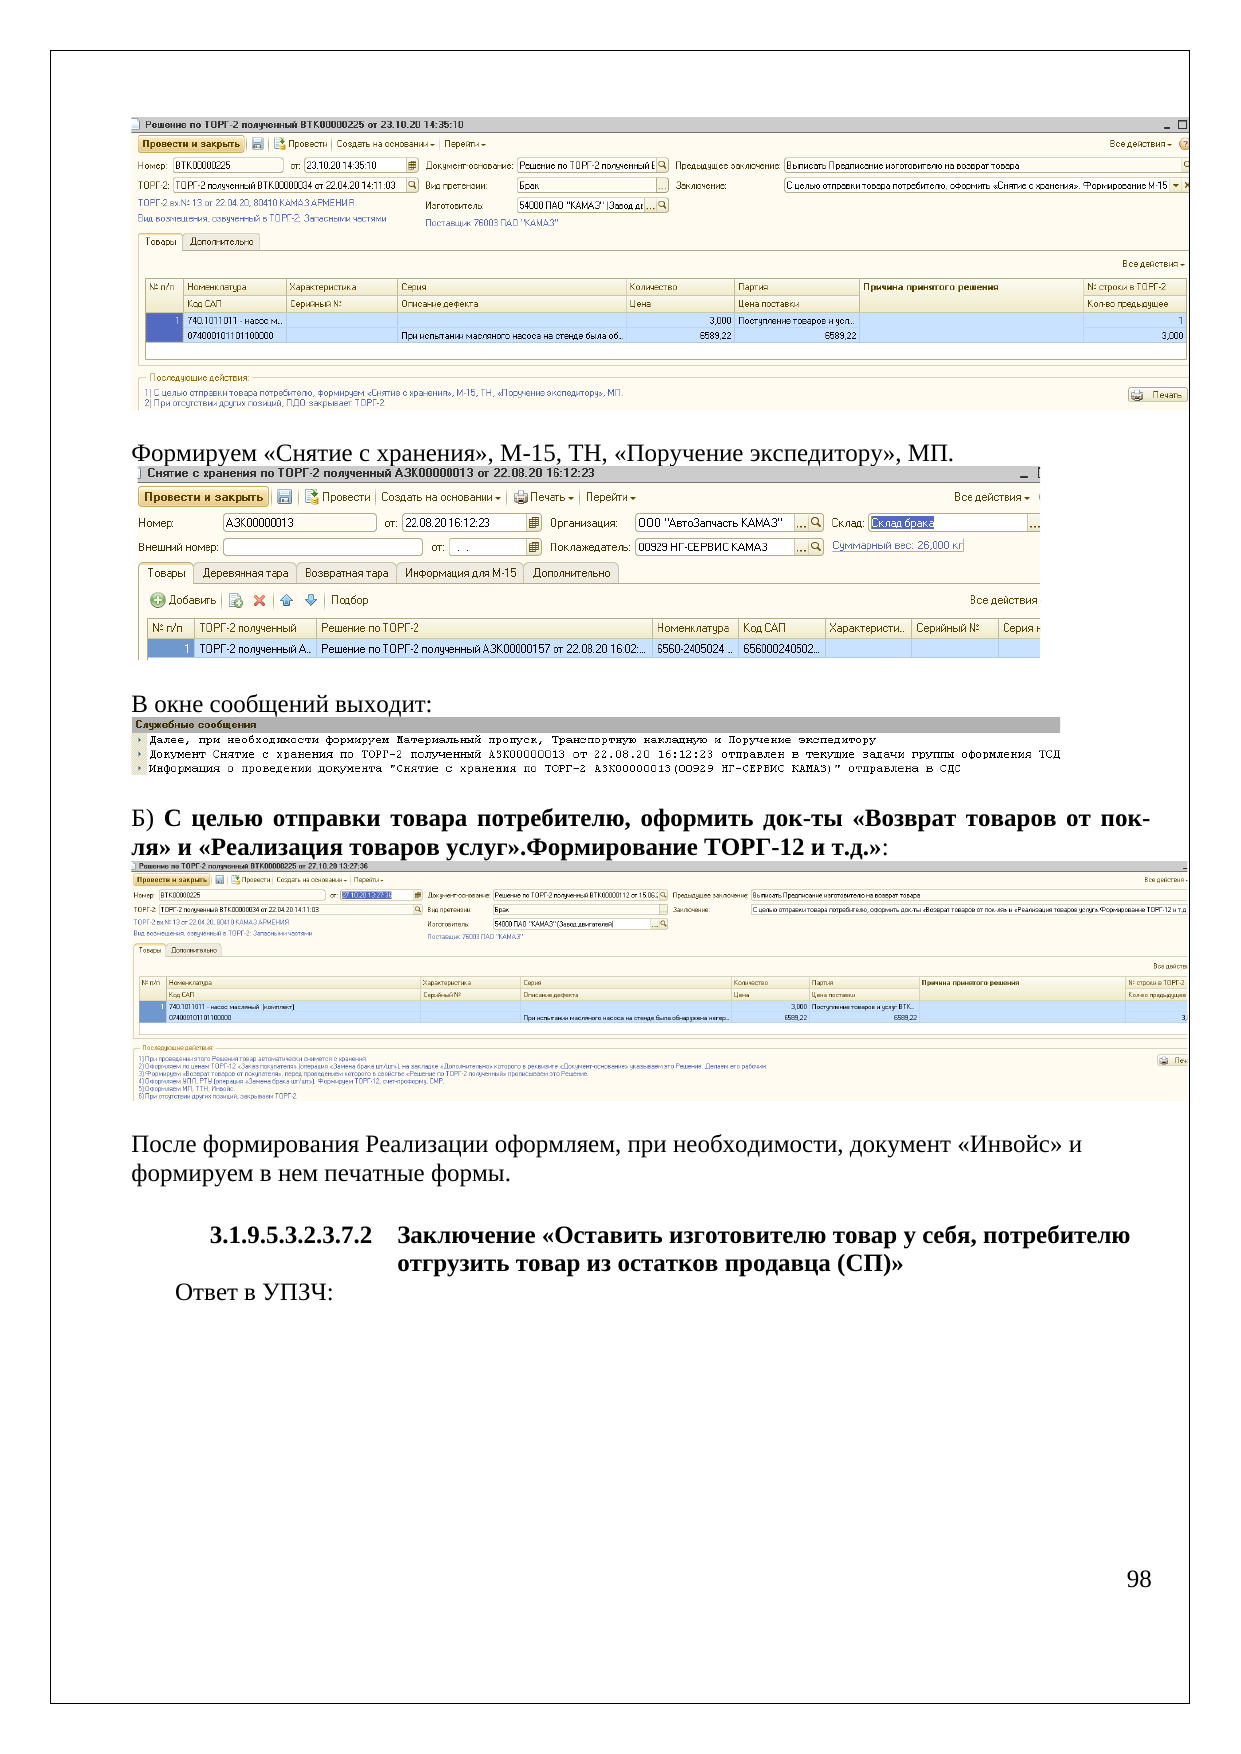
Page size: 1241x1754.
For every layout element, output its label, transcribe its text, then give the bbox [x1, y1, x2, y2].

picture [131, 117, 1189, 410]
text В окне сообщений выходит: [131, 689, 1152, 717]
subtitle Заключение «Оставить изготовителю товар у себя, потребителю отгрузить товар из остатков продавца (СП)» [209, 1220, 1152, 1277]
picture [137, 466, 1041, 660]
picture [131, 861, 1188, 1101]
text После формирования Реализации оформляем, при необходимости, документ «Инвойс» и формируем в нем печатные формы. [131, 1129, 1152, 1187]
text Б) С целью отправки товара потребителю, оформить док-ты «Возврат товаров от пок-ля» и «Реализация товаров услуг».Формирование ТОРГ-12 и т.д.»: [131, 803, 1152, 861]
picture [131, 717, 1060, 775]
text Формируем «Снятие с хранения», М-15, ТН, «Поручение экспедитору», МП. [131, 438, 1152, 467]
text Ответ в УПЗЧ: [131, 1277, 1152, 1306]
